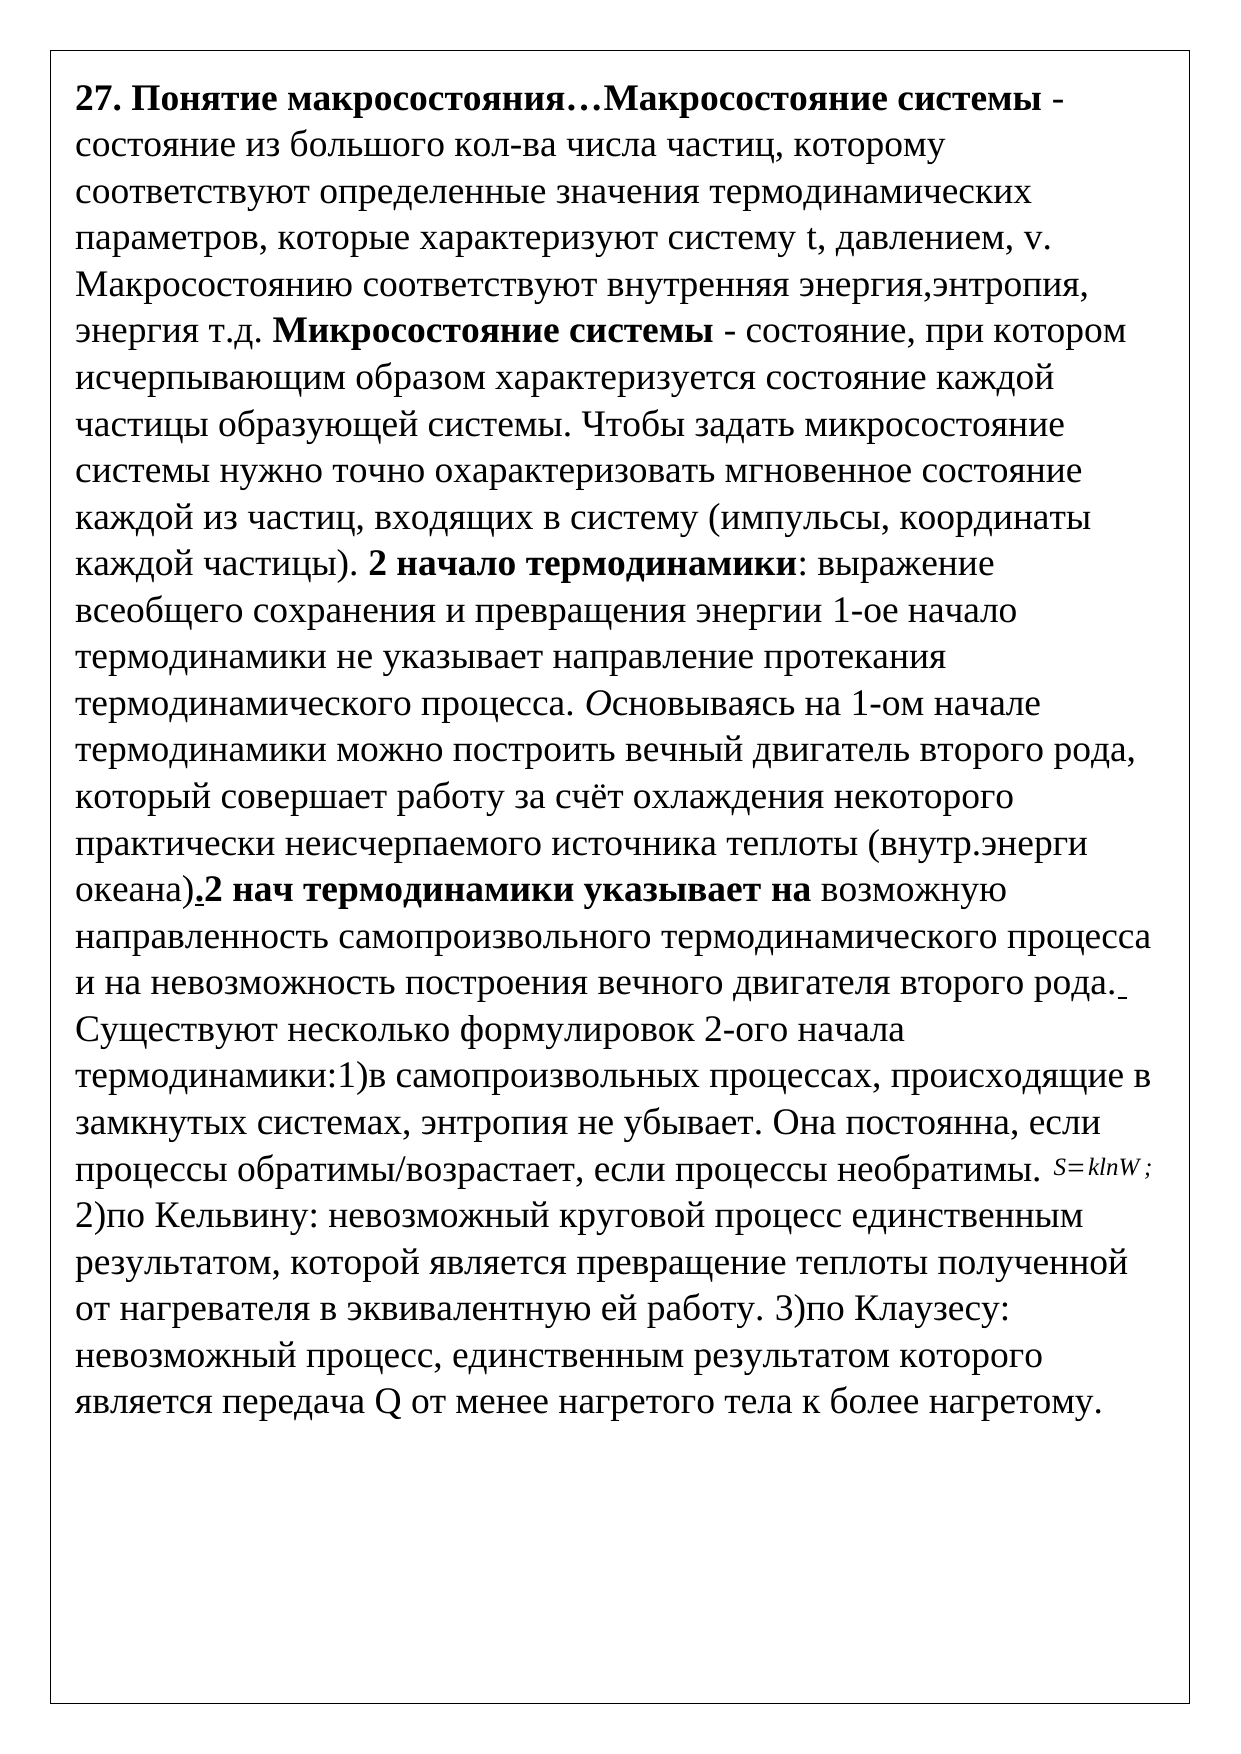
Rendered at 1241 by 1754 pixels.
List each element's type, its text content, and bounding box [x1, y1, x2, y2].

text 27. Понятие макросостояния…Макросостояние системы - состояние из большого кол-ва числа частиц, которому соответствуют определенные значения термодинамических параметров, которые характеризуют систему t, давлением, v. Макросостоянию соответствуют внутренняя энергия,энтропия, энергия т.д. Микросостояние системы - состояние, при котором исчерпывающим образом характеризуется состояние каждой частицы образующей системы. Чтобы задать микросостояние системы нужно точно охарактеризовать мгновенное состояние каждой из частиц, входящих в систему (импульсы, координаты каждой частицы). 2 начало термодинамики: выражение всеобщего сохранения и превращения энергии 1-ое начало термодинамики не указывает направление протекания термодинамического процесса. Основываясь на 1-ом начале термодинамики можно построить вечный двигатель второго рода, который совершает работу за счёт охлаждения некоторого практически неисчерпаемого источника теплоты (внутр.энерги океана).2 нач термодинамики указывает на возможную направленность самопроизвольного термодинамического процесса и на невозможность построения вечного двигателя второго рода. Существуют несколько формулировок 2-ого начала термодинамики:1)в самопроизвольных процессах, происходящие в замкнутых системах, энтропия не убывает. Она постоянна, если процессы обратимы/возрастает, если процессы необратимы. 2)по Кельвину: невозможный круговой процесс единственным результатом, которой является превращение теплоты полученной от нагревателя в эквивалентную ей работу. 3)по Клаузесу: невозможный процесс, единственным результатом которого является передача Q от менее нагретого тела к более нагретому. [75, 75, 1165, 1422]
